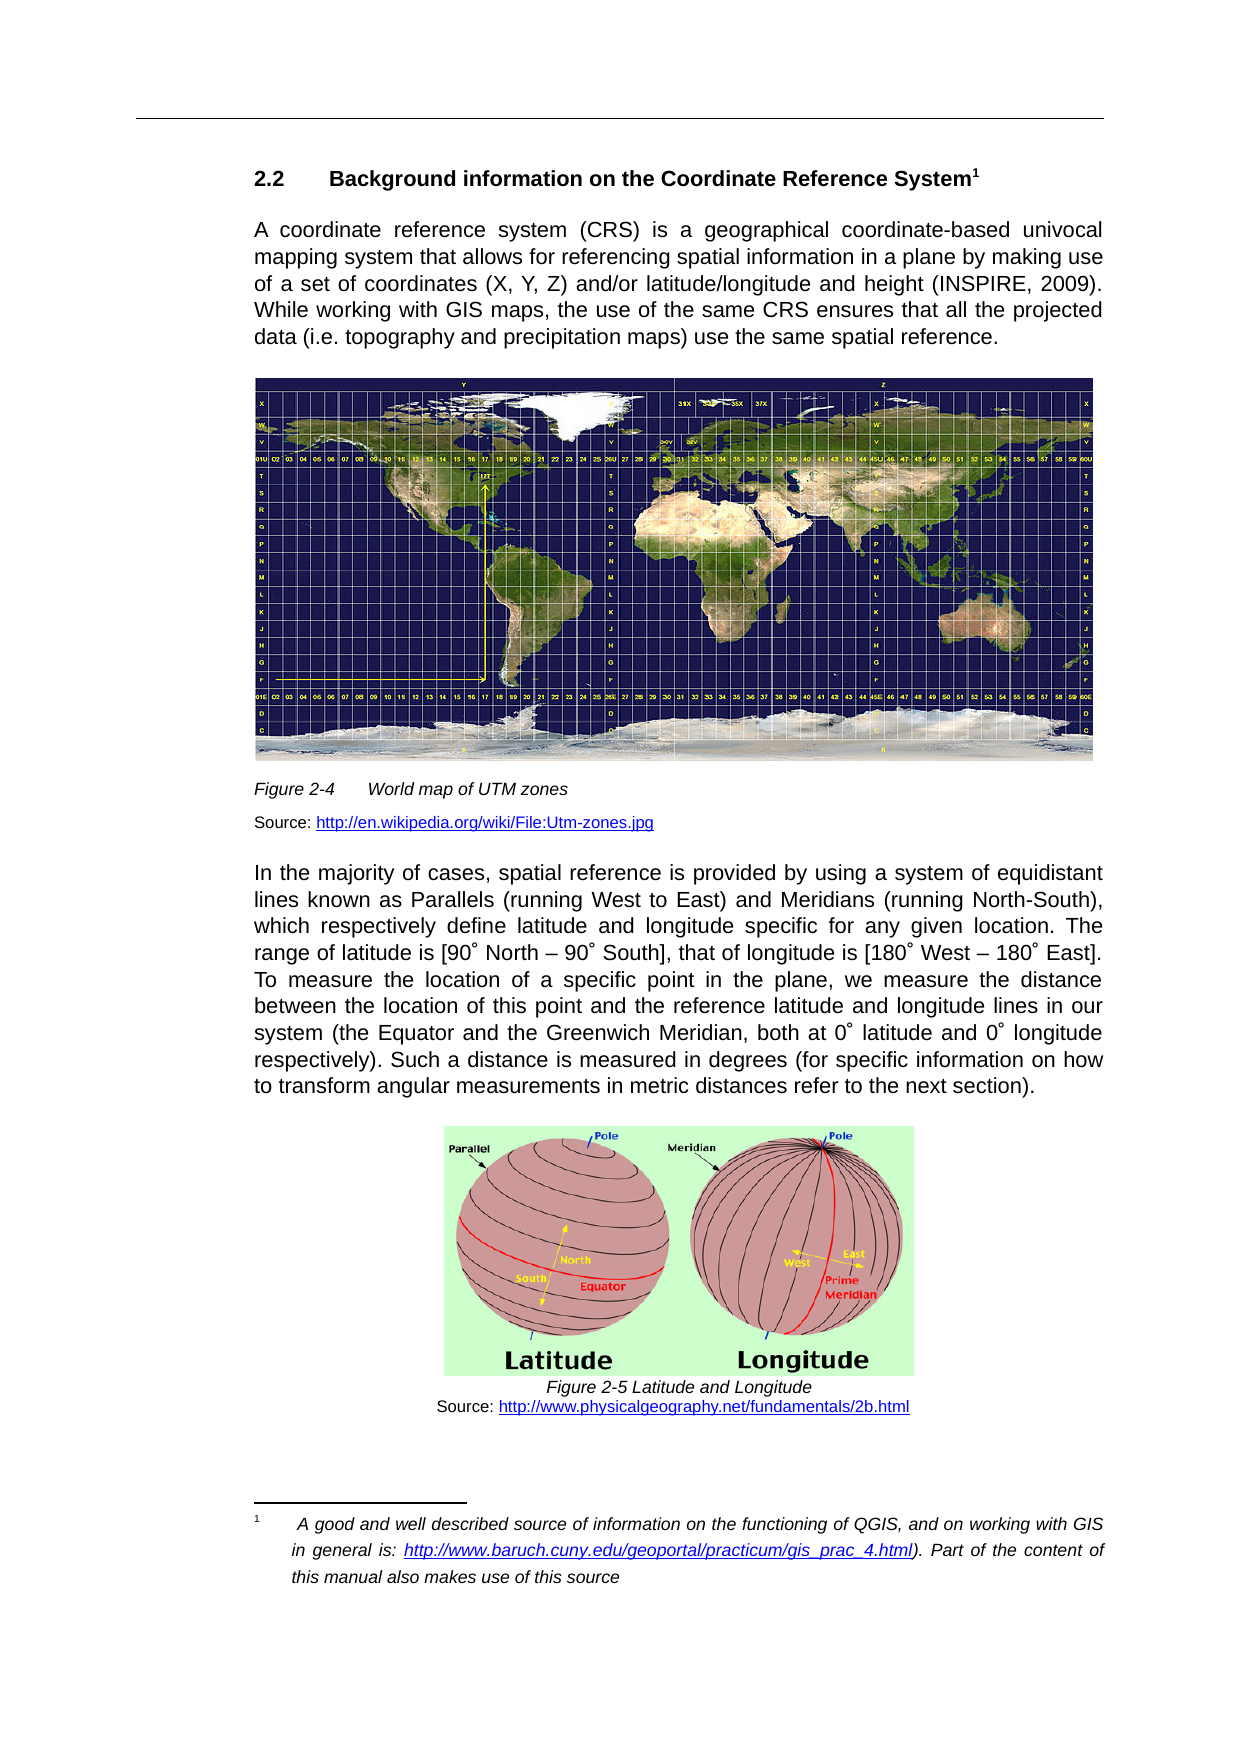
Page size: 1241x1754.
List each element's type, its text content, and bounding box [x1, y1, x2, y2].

text Source: http://www.physicalgeography.net/fundamentals/2b.html [254, 1397, 1104, 1416]
subtitle Background information on the Coordinate Reference System [254, 165, 1104, 191]
picture [253, 377, 1097, 765]
text A coordinate reference system (CRS) is a geographical coordinate-based univocal mapping system that allows for referencing spatial information in a plane by making use of a set of coordinates (X, Y, Z) and/or latitude/longitude and height (INSPIRE, 2009). While working with GIS maps, the use of the same CRS ensures that all the projected data (i.e. topography and precipitation maps) use the same spatial reference. [254, 217, 1104, 349]
picture [443, 1126, 915, 1376]
text Source: http://en.wikipedia.org/wiki/File:Utm-zones.jpg [254, 813, 1104, 832]
text In the majority of cases, spatial reference is provided by using a system of equidistant lines known as Parallels (running West to East) and Meridians (running North-South), which respectively define latitude and longitude specific for any given location. The range of latitude is [90˚ North – 90˚ South], that of longitude is [180˚ West – 180˚ East]. To measure the location of a specific point in the plane, we measure the distance between the location of this point and the reference latitude and longitude lines in our system (the Equator and the Greenwich Meridian, both at 0˚ latitude and 0˚ longitude respectively). Such a distance is measured in degrees (for specific information on how to transform angular measurements in metric distances refer to the next section). [254, 860, 1104, 1098]
